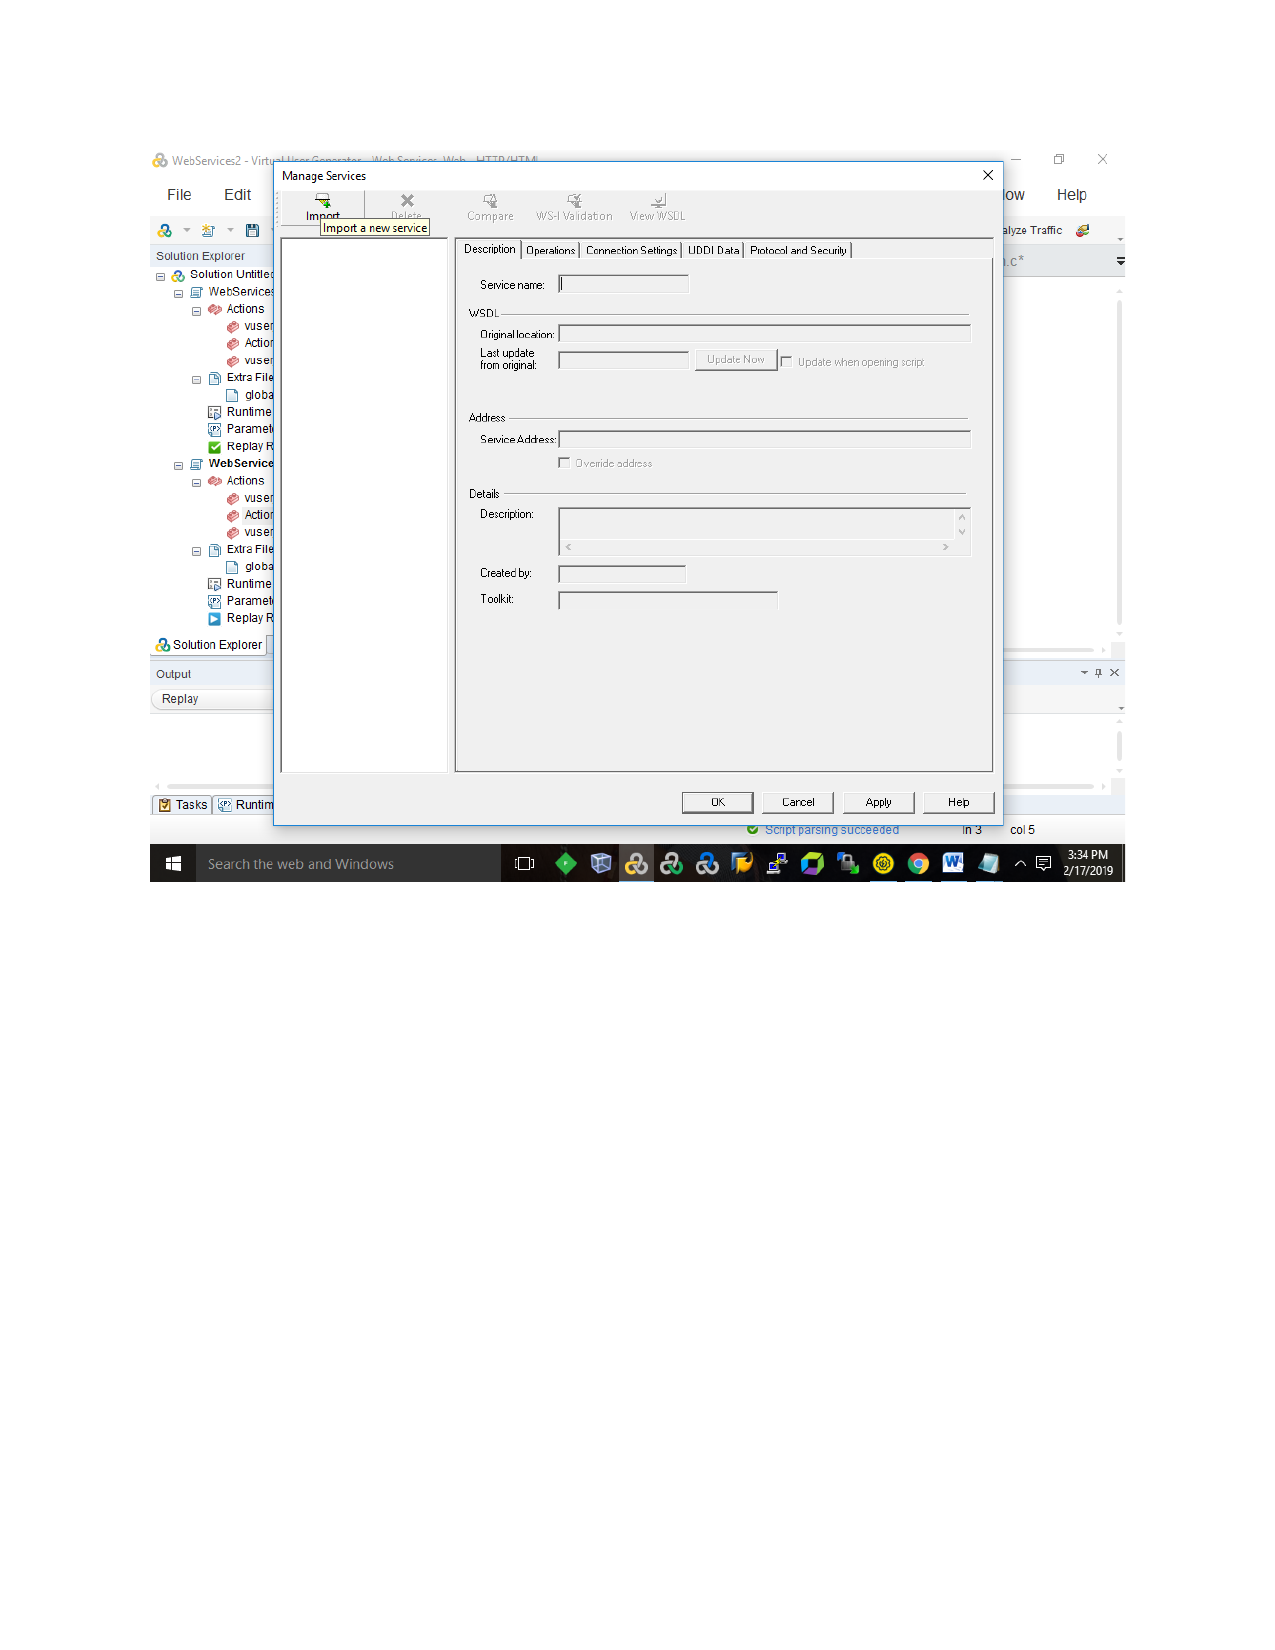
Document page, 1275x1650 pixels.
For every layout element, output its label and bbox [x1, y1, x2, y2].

picture [150, 150, 1125, 882]
